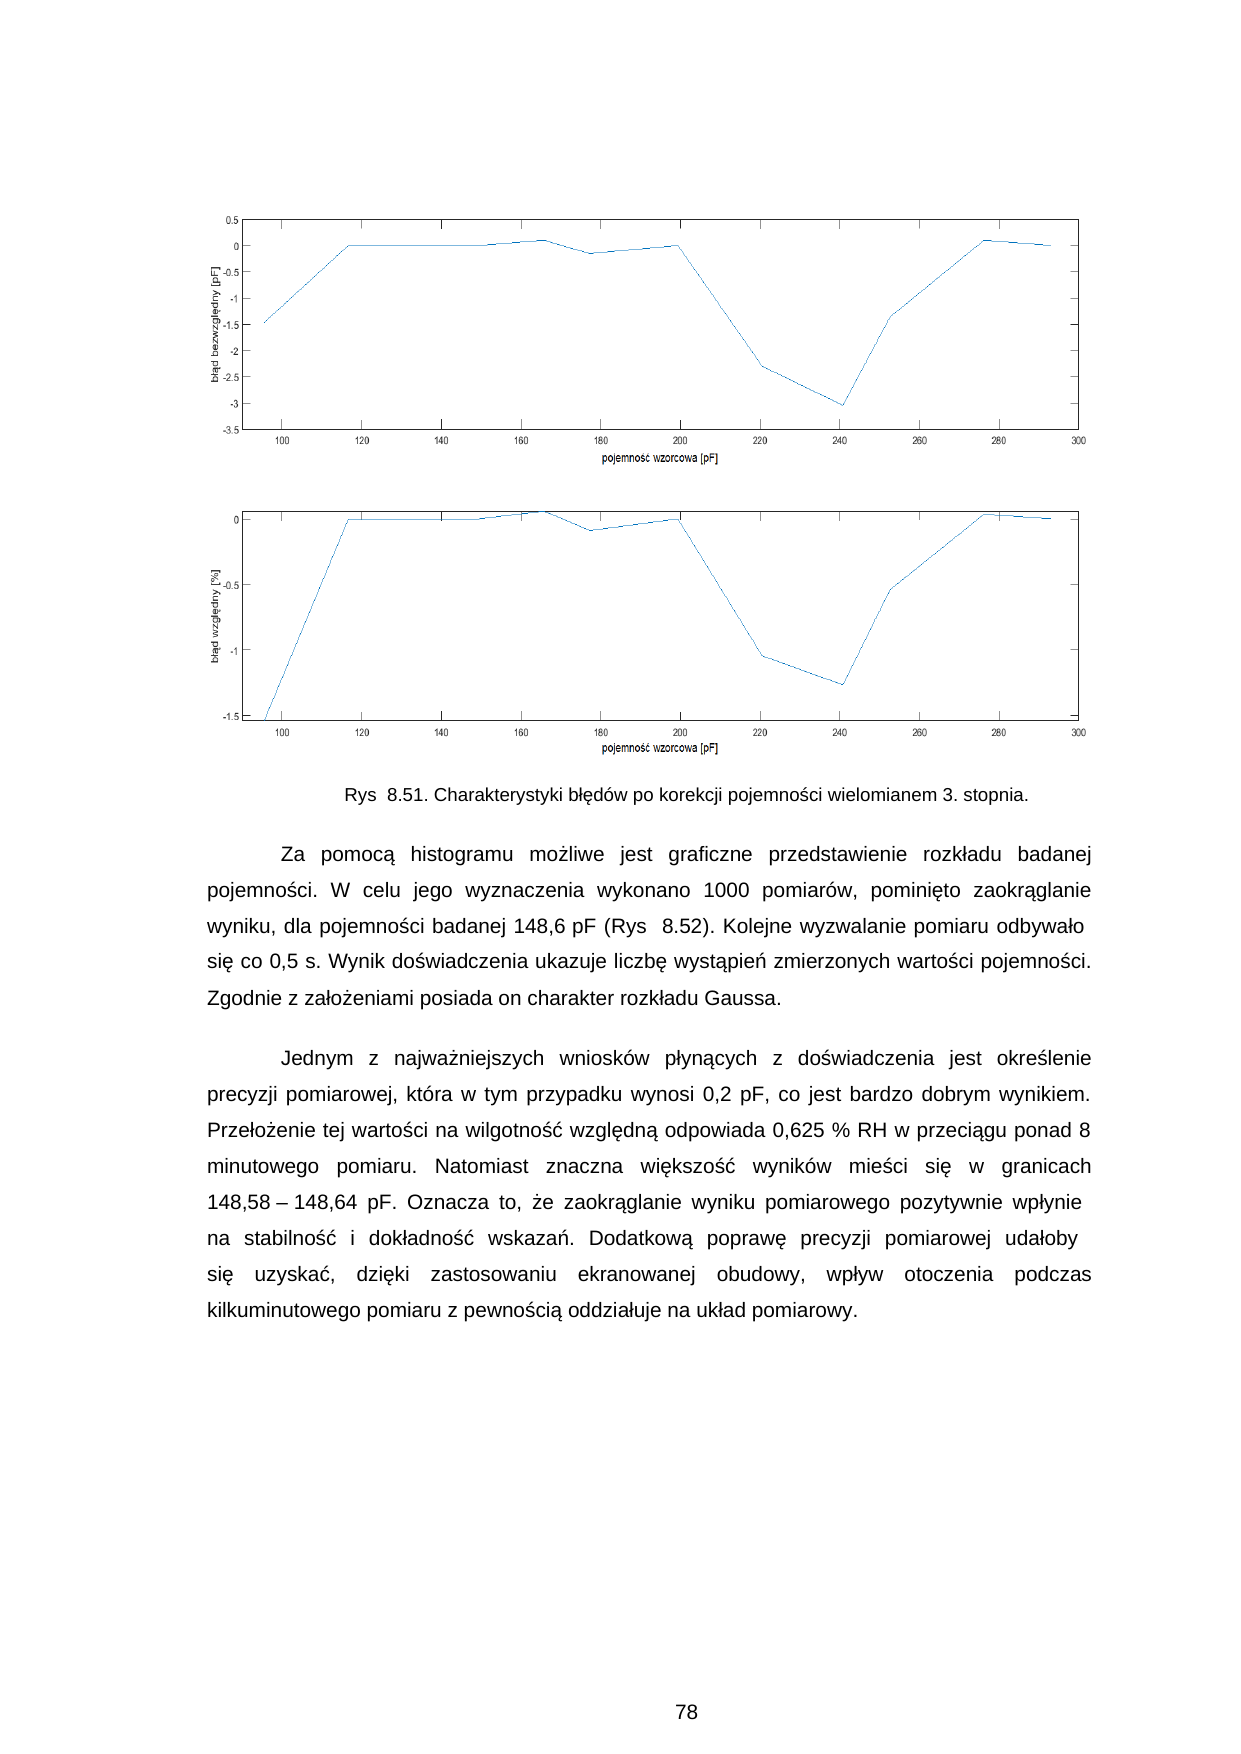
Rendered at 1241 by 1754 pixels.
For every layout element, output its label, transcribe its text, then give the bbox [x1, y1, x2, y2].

text Jednym z najważniejszych wniosków płynących z doświadczenia jest określenie precyzji pomiarowej, która w tym przypadku wynosi 0,2 pF, co jest bardzo dobrym wynikiem. Przełożenie tej wartości na wilgotność względną odpowiada 0,625 % RH w przeciągu ponad 8 minutowego pomiaru. Natomiast znaczna większość wyników mieści się w granicach 148,58 – 148,64 pF. Oznacza to, że zaokrąglanie wyniku pomiarowego pozytywnie wpłynie na stabilność i dokładność wskazań. Dodatkową poprawę precyzji pomiarowej udałoby się uzyskać, dzięki zastosowaniu ekranowanej obudowy, wpływ otoczenia podczas kilkuminutowego pomiaru z pewnością oddziałuje na układ pomiarowy. [207, 1046, 1092, 1322]
picture [206, 209, 1092, 760]
